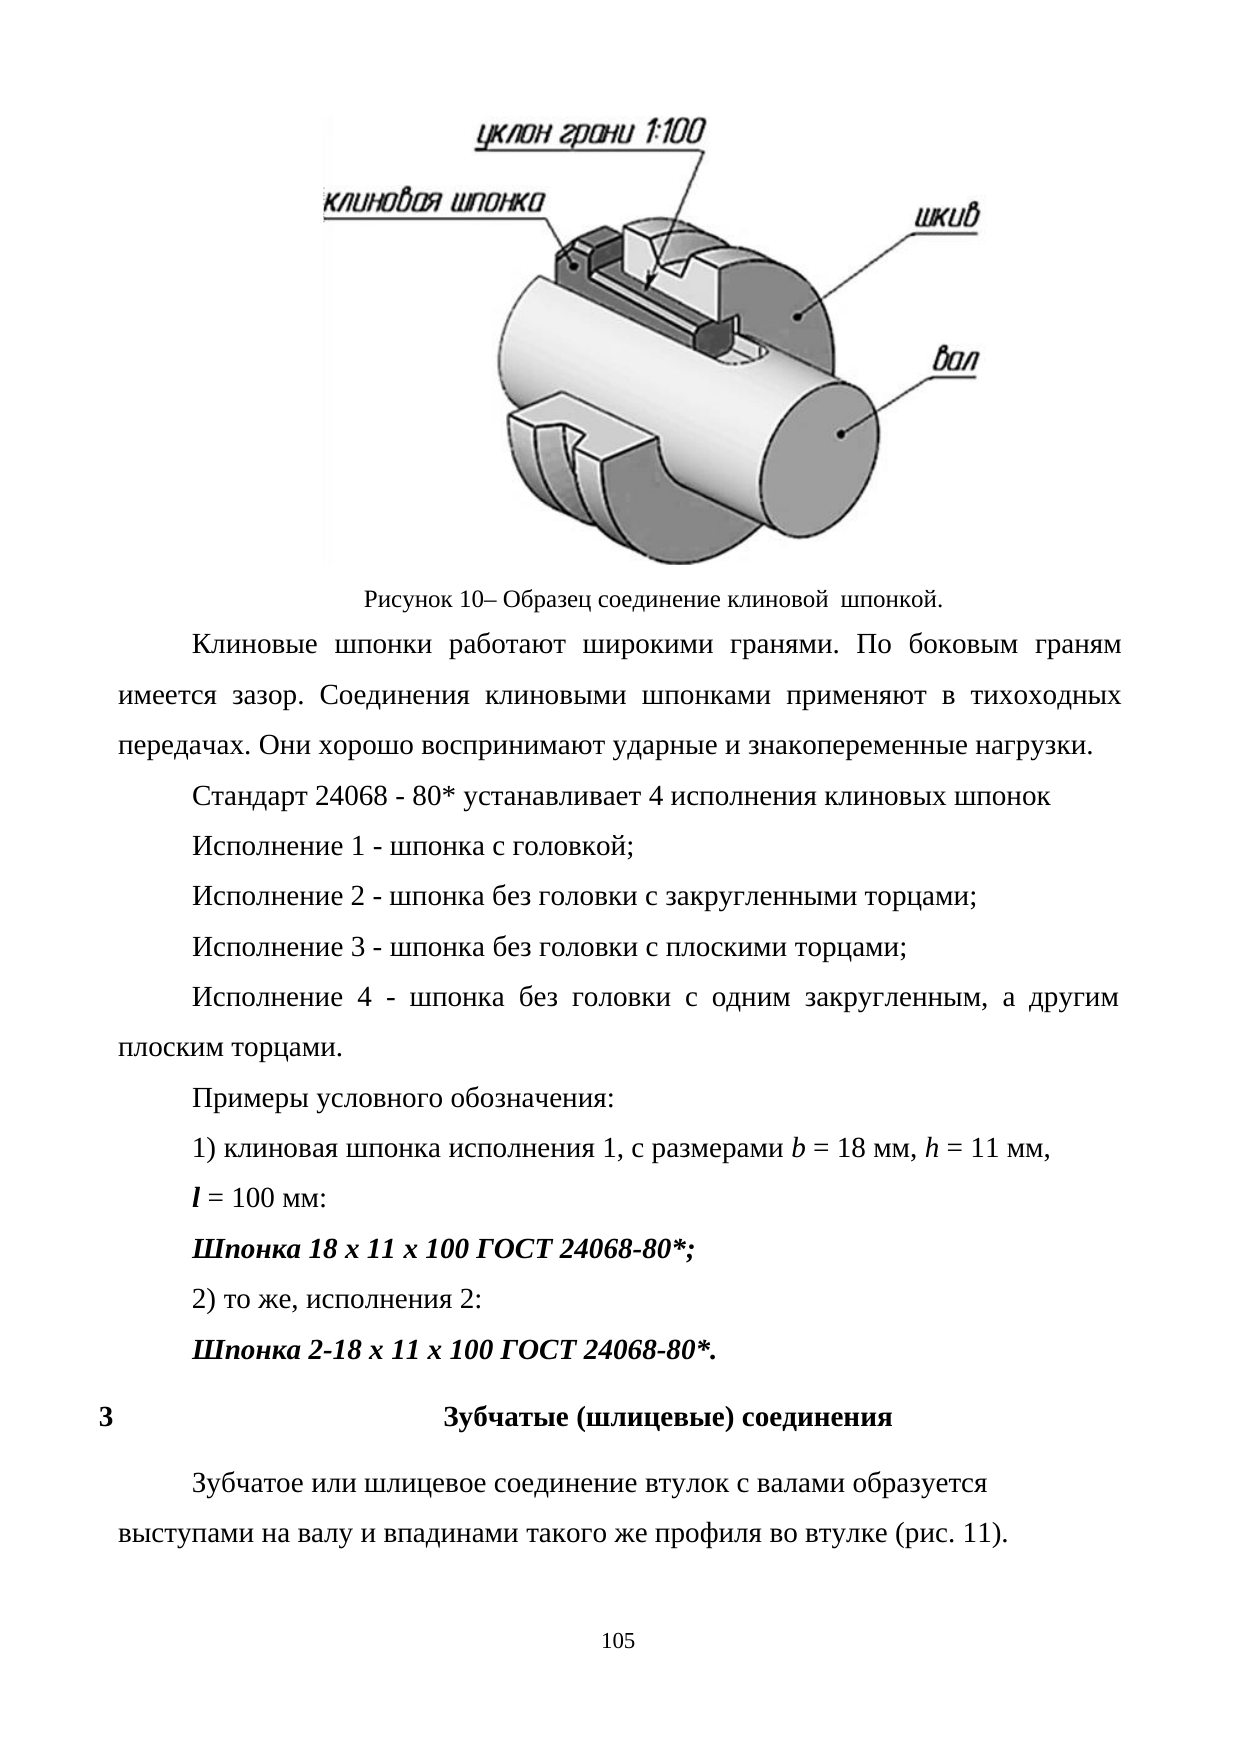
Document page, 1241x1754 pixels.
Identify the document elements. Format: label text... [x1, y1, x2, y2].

subtitle Зубчатые (шлицевые) соединения [99, 1399, 1215, 1432]
list то же, исполнения 2: [192, 1281, 1215, 1314]
text l = 100 мм: [192, 1180, 1215, 1214]
text Стандарт 24068 - 80* устанавливает 4 исполнения клиновых шпонок Исполнение 1 - шпонка с головкой; [192, 778, 1053, 861]
text Примеры условного обозначения: [192, 1080, 1215, 1113]
text Исполнение 2 - шпонка без головки с закругленными торцами; Исполнение 3 - шпонка без головки с плоскими торцами; [192, 878, 979, 962]
text Исполнение 4 - шпонка без головки с одним закругленным, а другим плоским торцами. [118, 979, 1215, 1063]
list клиновая шпонка исполнения 1, с размерами b = 18 мм, h = 11 мм, [192, 1130, 1215, 1163]
text Клиновые шпонки работают широкими гранями. По боковым граням имеется зазор. Соединения клиновыми шпонками применяют в тихоходных передачах. Они хорошо воспринимают ударные и знакопеременные нагрузки. [118, 627, 1122, 761]
picture [323, 116, 987, 565]
subtitle Шпонка 18 х 11 х 100 ГОСТ 24068-80*; [192, 1231, 1215, 1265]
text Шпонка 2-18 х 11 х 100 ГОСТ 24068-80*. [192, 1332, 1215, 1366]
text Рисунок 10– Образец соединение клиновой шпонкой. [364, 584, 1215, 612]
text Зубчатое или шлицевое соединение втулок с валами образуется выступами на валу и впадинами такого же профиля во втулке (рис. 11). [118, 1465, 1123, 1549]
